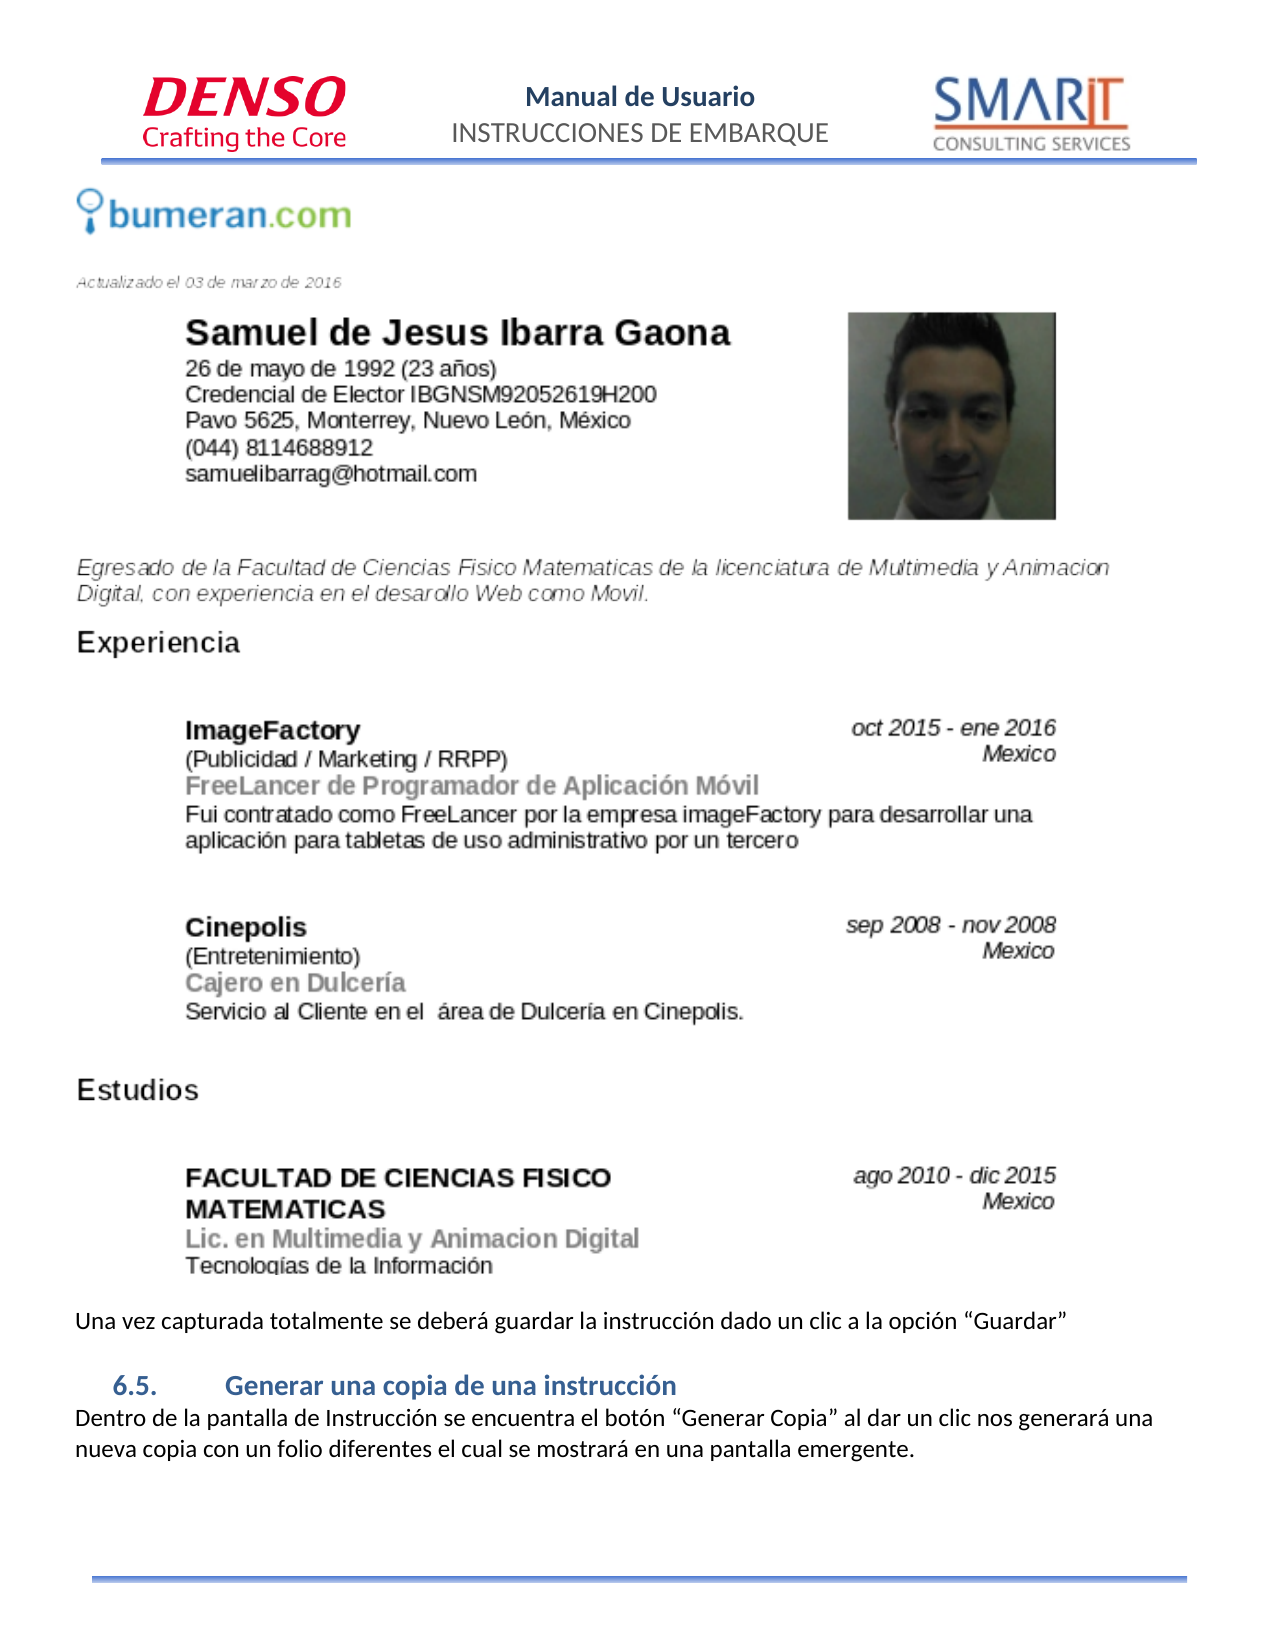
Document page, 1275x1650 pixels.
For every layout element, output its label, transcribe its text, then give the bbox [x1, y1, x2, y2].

picture [931, 75, 1135, 154]
picture [143, 76, 346, 152]
subtitle Generar una copia de una instrucción [112, 1367, 1200, 1402]
text Una vez capturada totalmente se deberá guardar la instrucción dado un clic a la opción “Guardar” [75, 1306, 1200, 1336]
text Dentro de la pantalla de Instrucción se encuentra el botón “Generar Copia” al dar un clic nos generará una nueva copia con un folio diferentes el cual se mostrará en una pantalla emergente. [75, 1402, 1200, 1463]
